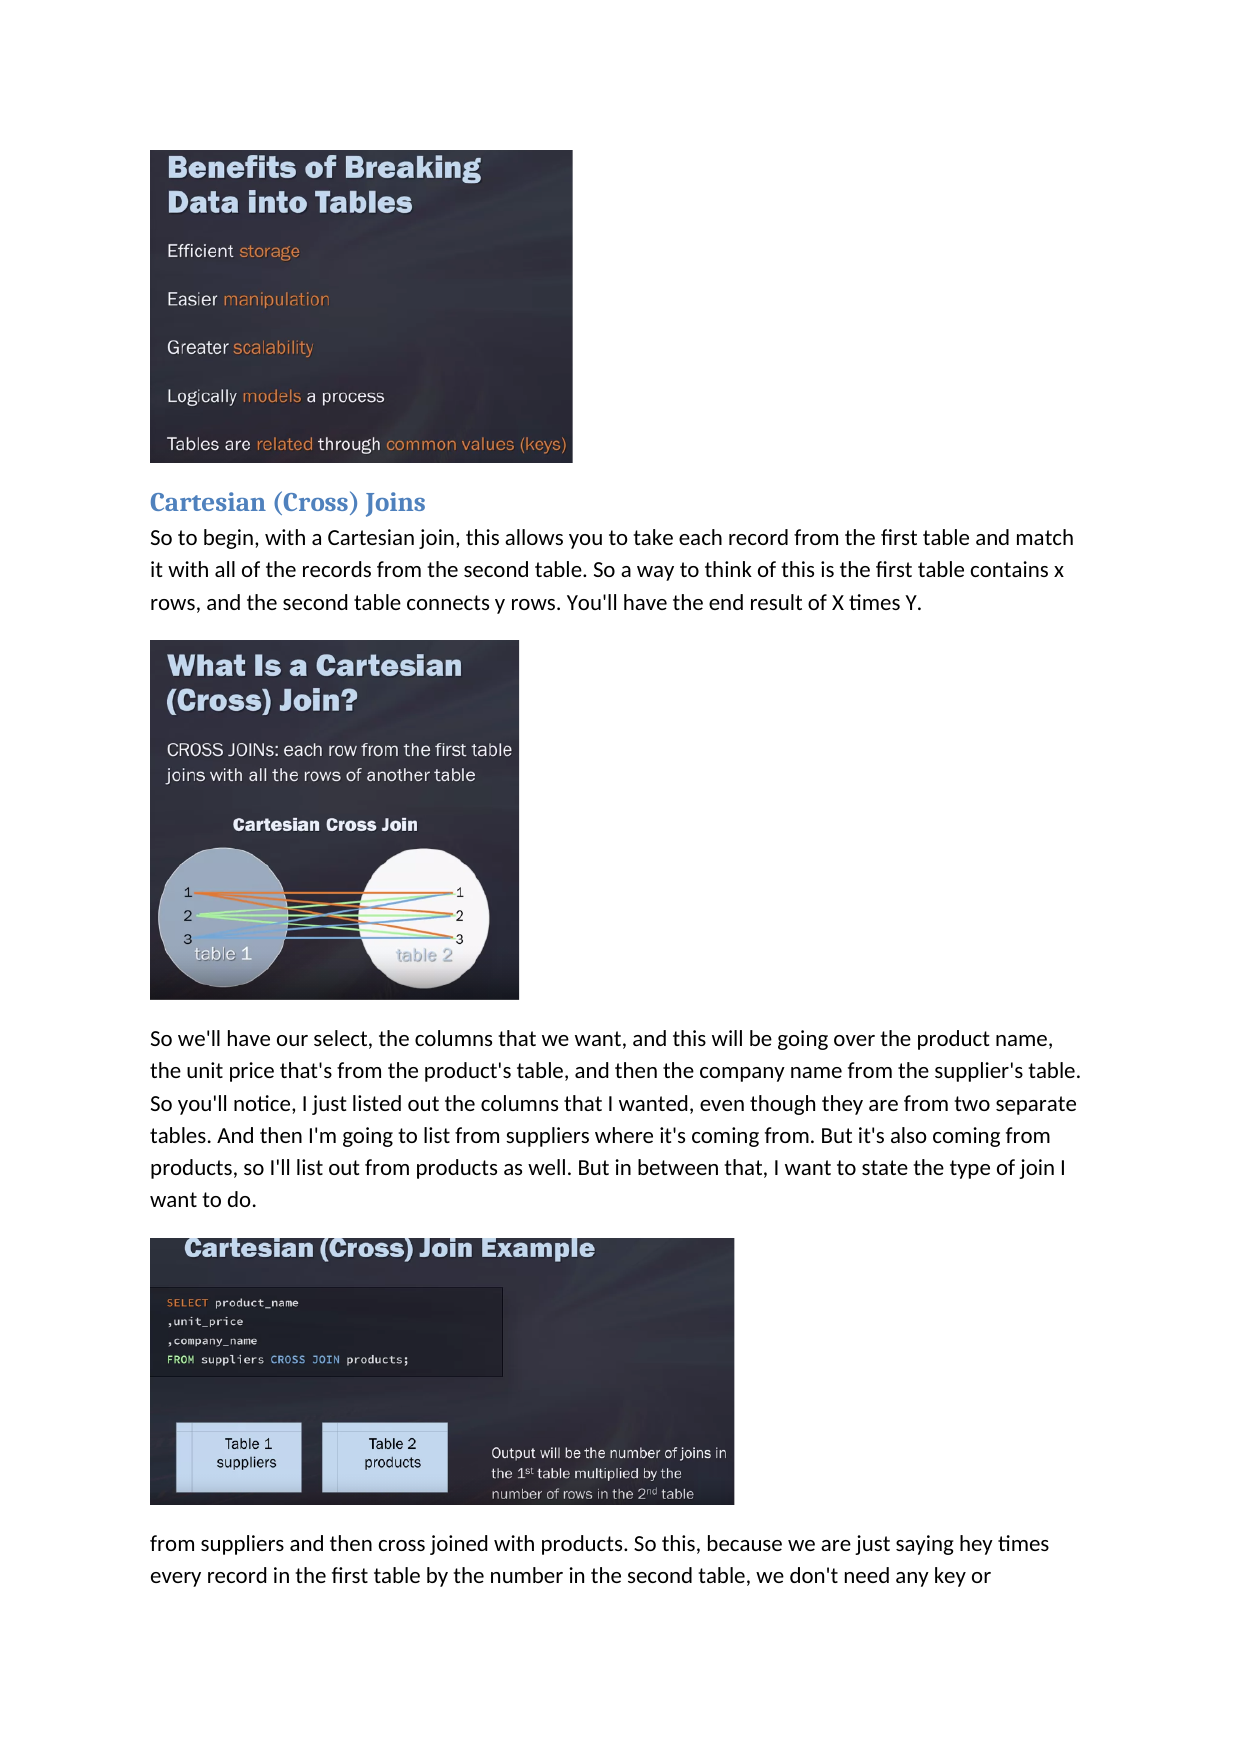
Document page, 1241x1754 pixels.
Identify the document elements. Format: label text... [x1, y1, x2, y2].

text So we'll have our select, the columns that we want, and this will be going over the product name, the unit price that's from the product's table, and then the company name from the supplier's table. So you'll notice, I just listed out the columns that I wanted, even though they are from two separate tables. And then I'm going to list from suppliers where it's coming from. But it's also coming from products, so I'll list out from products as well. But in between that, I want to state the type of join I want to do. [150, 1024, 1090, 1213]
subtitle Cartesian (Cross) Joins [150, 487, 1090, 519]
picture [150, 150, 573, 463]
picture [150, 640, 520, 1000]
text So to begin, with a Cartesian join, this allows you to take each record from the first table and match it with all of the records from the second table. So a way to think of this is the first table contains x rows, and the second table connects y rows. You'll have the end result of X times Y. [150, 523, 1090, 616]
picture [150, 1238, 735, 1505]
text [150, 1529, 1090, 1589]
